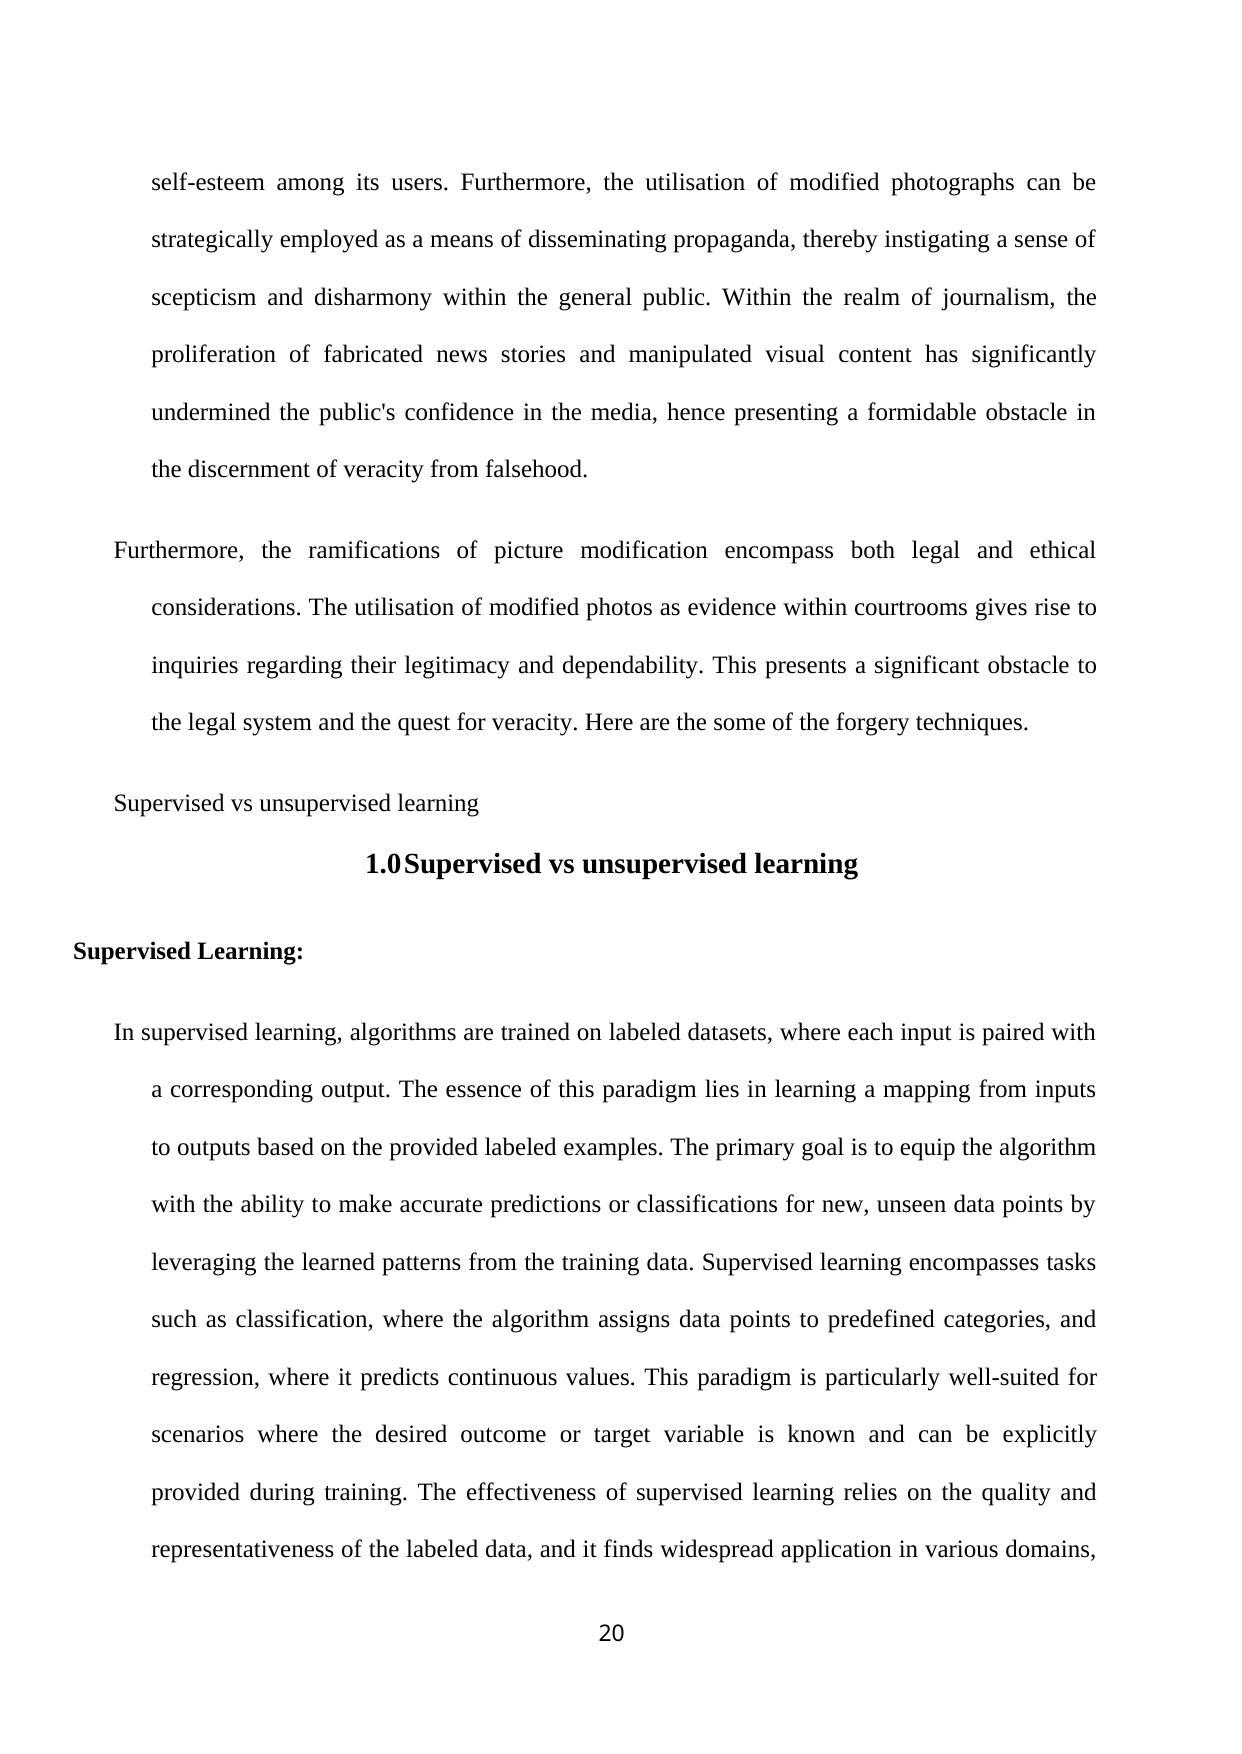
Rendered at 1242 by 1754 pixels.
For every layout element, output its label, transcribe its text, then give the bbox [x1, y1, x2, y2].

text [113, 167, 1097, 483]
text Supervised Learning: [73, 936, 1097, 965]
text Supervised vs unsupervised learning [113, 788, 1097, 817]
text Furthermore, the ramifications of picture modification encompass both legal and ethical considerations. The utilisation of modified photos as evidence within courtrooms gives rise to inquiries regarding their legitimacy and dependability. This presents a significant obstacle to the legal system and the quest for veracity. Here are the some of the forgery techniques. [113, 535, 1097, 736]
subtitle Supervised vs unsupervised learning [73, 846, 1150, 913]
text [113, 1017, 1097, 1563]
